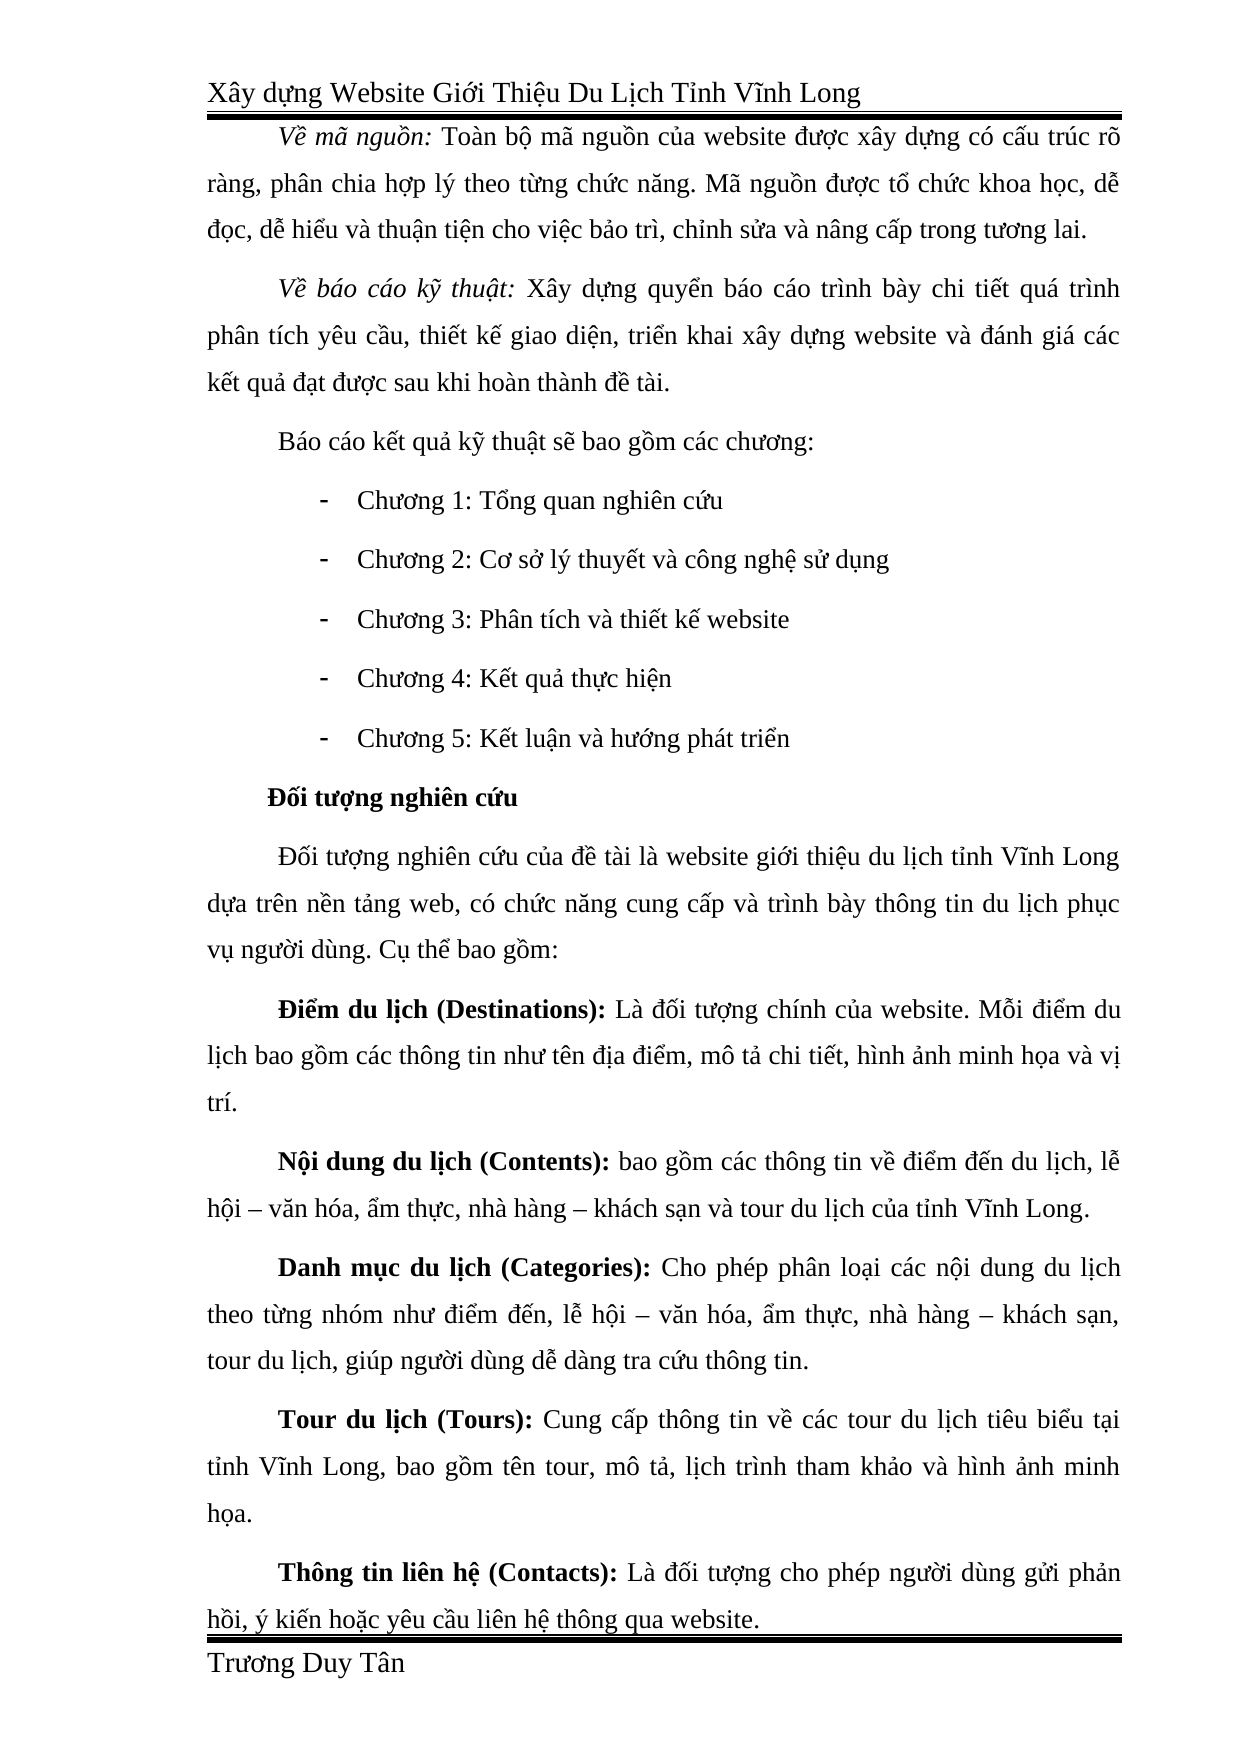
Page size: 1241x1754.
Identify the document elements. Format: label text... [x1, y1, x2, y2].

list Chương 4: Kết quả thực hiện [319, 662, 1122, 693]
list Chương 3: Phân tích và thiết kế website [319, 603, 1122, 634]
text Thông tin liên hệ (Contacts): Là đối tượng cho phép người dùng gửi phản hồi, ý kiến hoặc yêu cầu liên hệ thông qua website. [207, 1556, 1122, 1634]
text Danh mục du lịch (Categories): Cho phép phân loại các nội dung du lịch theo từng nhóm như điểm đến, lễ hội – văn hóa, ẩm thực, nhà hàng – khách sạn, tour du lịch, giúp người dùng dễ dàng tra cứu thông tin. [207, 1251, 1122, 1376]
text Tour du lịch (Tours): Cung cấp thông tin về các tour du lịch tiêu biểu tại tỉnh Vĩnh Long, bao gồm tên tour, mô tả, lịch trình tham khảo và hình ảnh minh họa. [207, 1403, 1122, 1528]
list Chương 2: Cơ sở lý thuyết và công nghệ sử dụng [319, 543, 1122, 575]
subtitle Đối tượng nghiên cứu [267, 781, 1122, 812]
list Chương 1: Tổng quan nghiên cứu [319, 484, 1122, 515]
text Về báo cáo kỹ thuật: Xây dựng quyển báo cáo trình bày chi tiết quá trình phân tích yêu cầu, thiết kế giao diện, triển khai xây dựng website và đánh giá các kết quả đạt được sau khi hoàn thành đề tài. [207, 272, 1122, 397]
text Nội dung du lịch (Contents): bao gồm các thông tin về điểm đến du lịch, lễ hội – văn hóa, ẩm thực, nhà hàng – khách sạn và tour du lịch của tỉnh Vĩnh Long. [207, 1145, 1122, 1223]
list Chương 5: Kết luận và hướng phát triển [319, 722, 1122, 753]
text Báo cáo kết quả kỹ thuật sẽ bao gồm các chương: [207, 425, 1122, 456]
text Về mã nguồn: Toàn bộ mã nguồn của website được xây dựng có cấu trúc rõ ràng, phân chia hợp lý theo từng chức năng. Mã nguồn được tổ chức khoa học, dễ đọc, dễ hiểu và thuận tiện cho việc bảo trì, chỉnh sửa và nâng cấp trong tương lai. [207, 120, 1122, 244]
text Điểm du lịch (Destinations): Là đối tượng chính của website. Mỗi điểm du lịch bao gồm các thông tin như tên địa điểm, mô tả chi tiết, hình ảnh minh họa và vị trí. [207, 993, 1122, 1117]
text Đối tượng nghiên cứu của đề tài là website giới thiệu du lịch tỉnh Vĩnh Long dựa trên nền tảng web, có chức năng cung cấp và trình bày thông tin du lịch phục vụ người dùng. Cụ thể bao gồm: [207, 840, 1122, 965]
